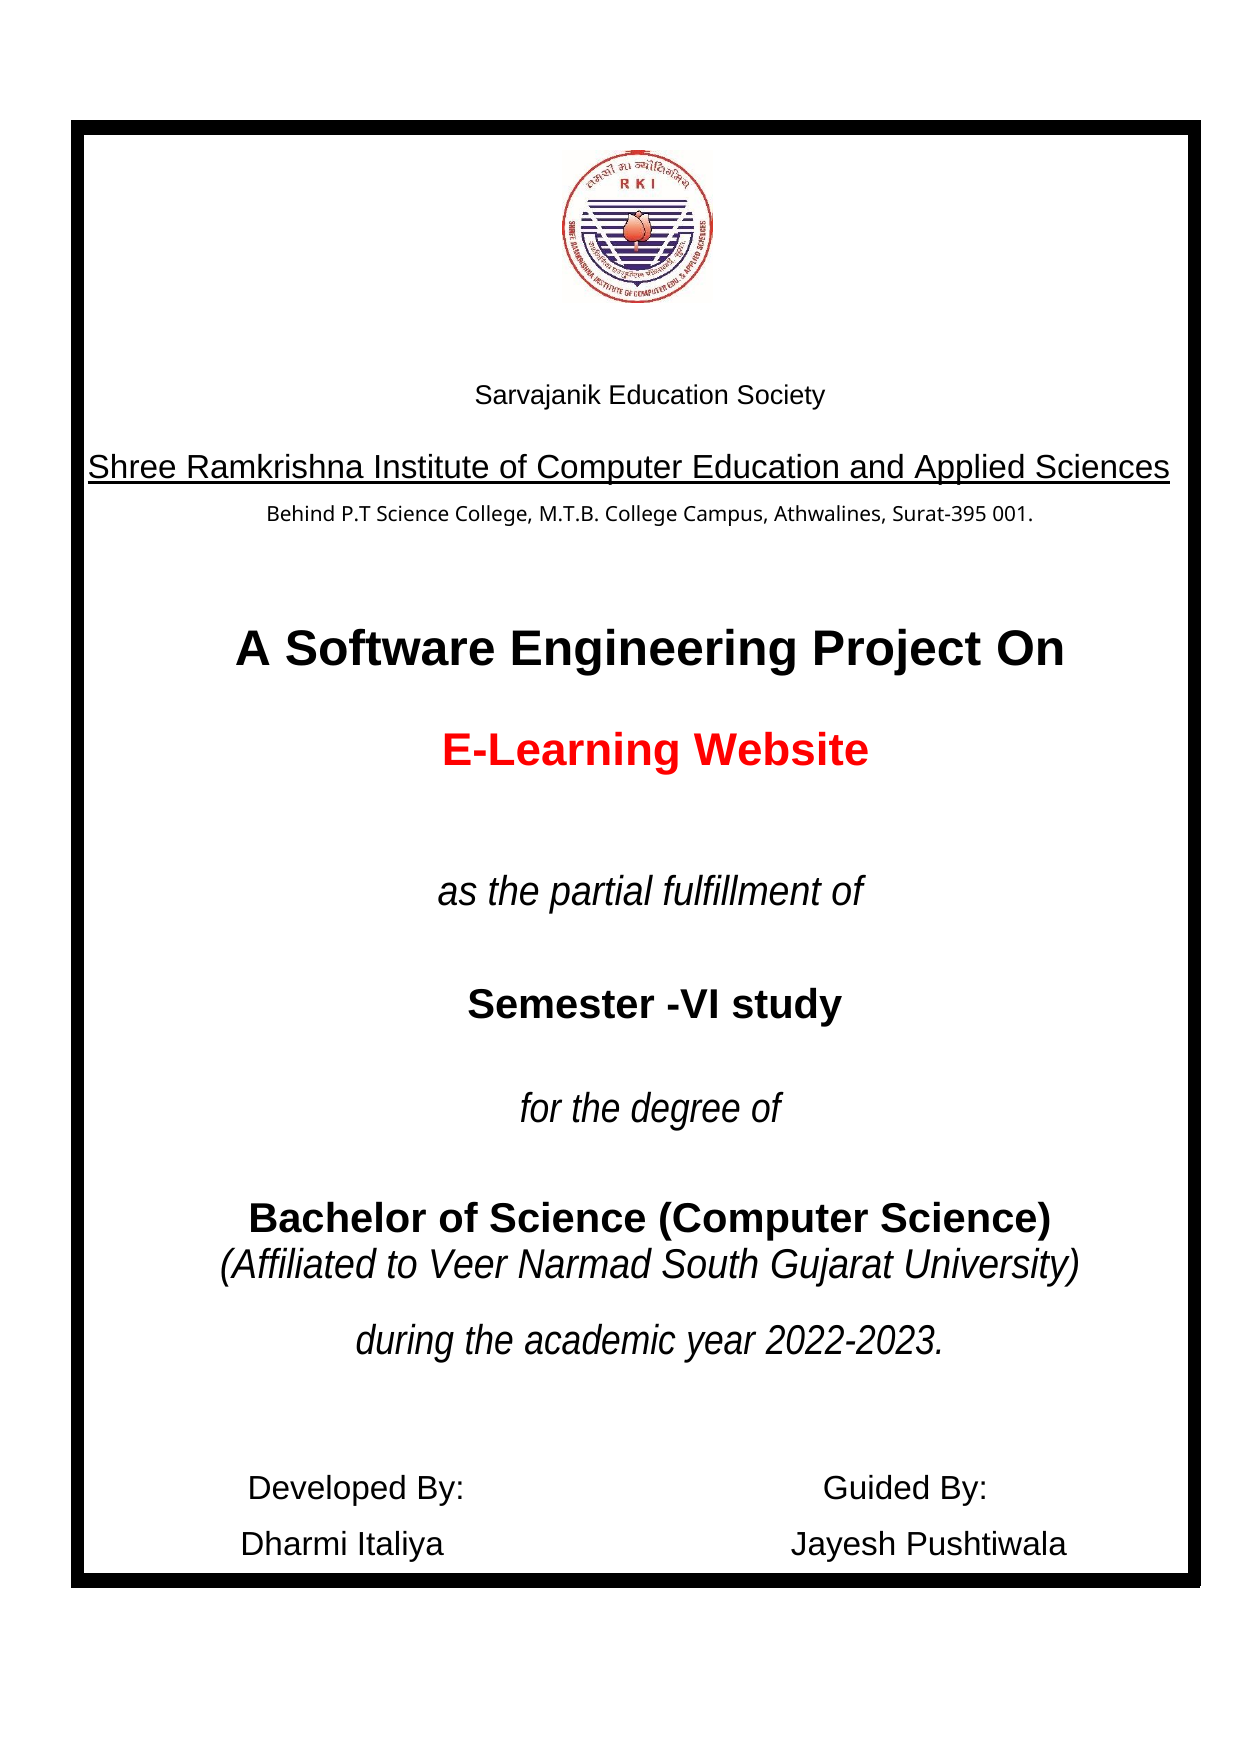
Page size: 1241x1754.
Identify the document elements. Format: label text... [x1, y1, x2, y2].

text E-Learning Website [87, 723, 1223, 775]
text Bachelor of Science (Computer Science) [87, 1196, 1212, 1242]
text during the academic year 2022-2023. [87, 1315, 1212, 1363]
text (Affiliated to Veer Narmad South Gujarat University) [87, 1242, 1212, 1288]
text A Software Engineering Project On [87, 618, 1212, 676]
text Behind P.T Science College, M.T.B. College Campus, Athwalines, Surat-395 001. [87, 499, 1212, 527]
text for the degree of [87, 1083, 1212, 1131]
subtitle Shree Ramkrishna Institute of Computer Education and Applied Sciences [87, 448, 1211, 486]
text Semester -VI study [87, 979, 1222, 1027]
text Sarvajanik Education Society [87, 380, 1212, 411]
subtitle Developed By: Guided By: [247, 1468, 1225, 1506]
picture [562, 150, 713, 303]
text Dharmi Italiya Jayesh Pushtiwala [74, 1524, 1225, 1563]
text as the partial fulfillment of [87, 866, 1212, 914]
